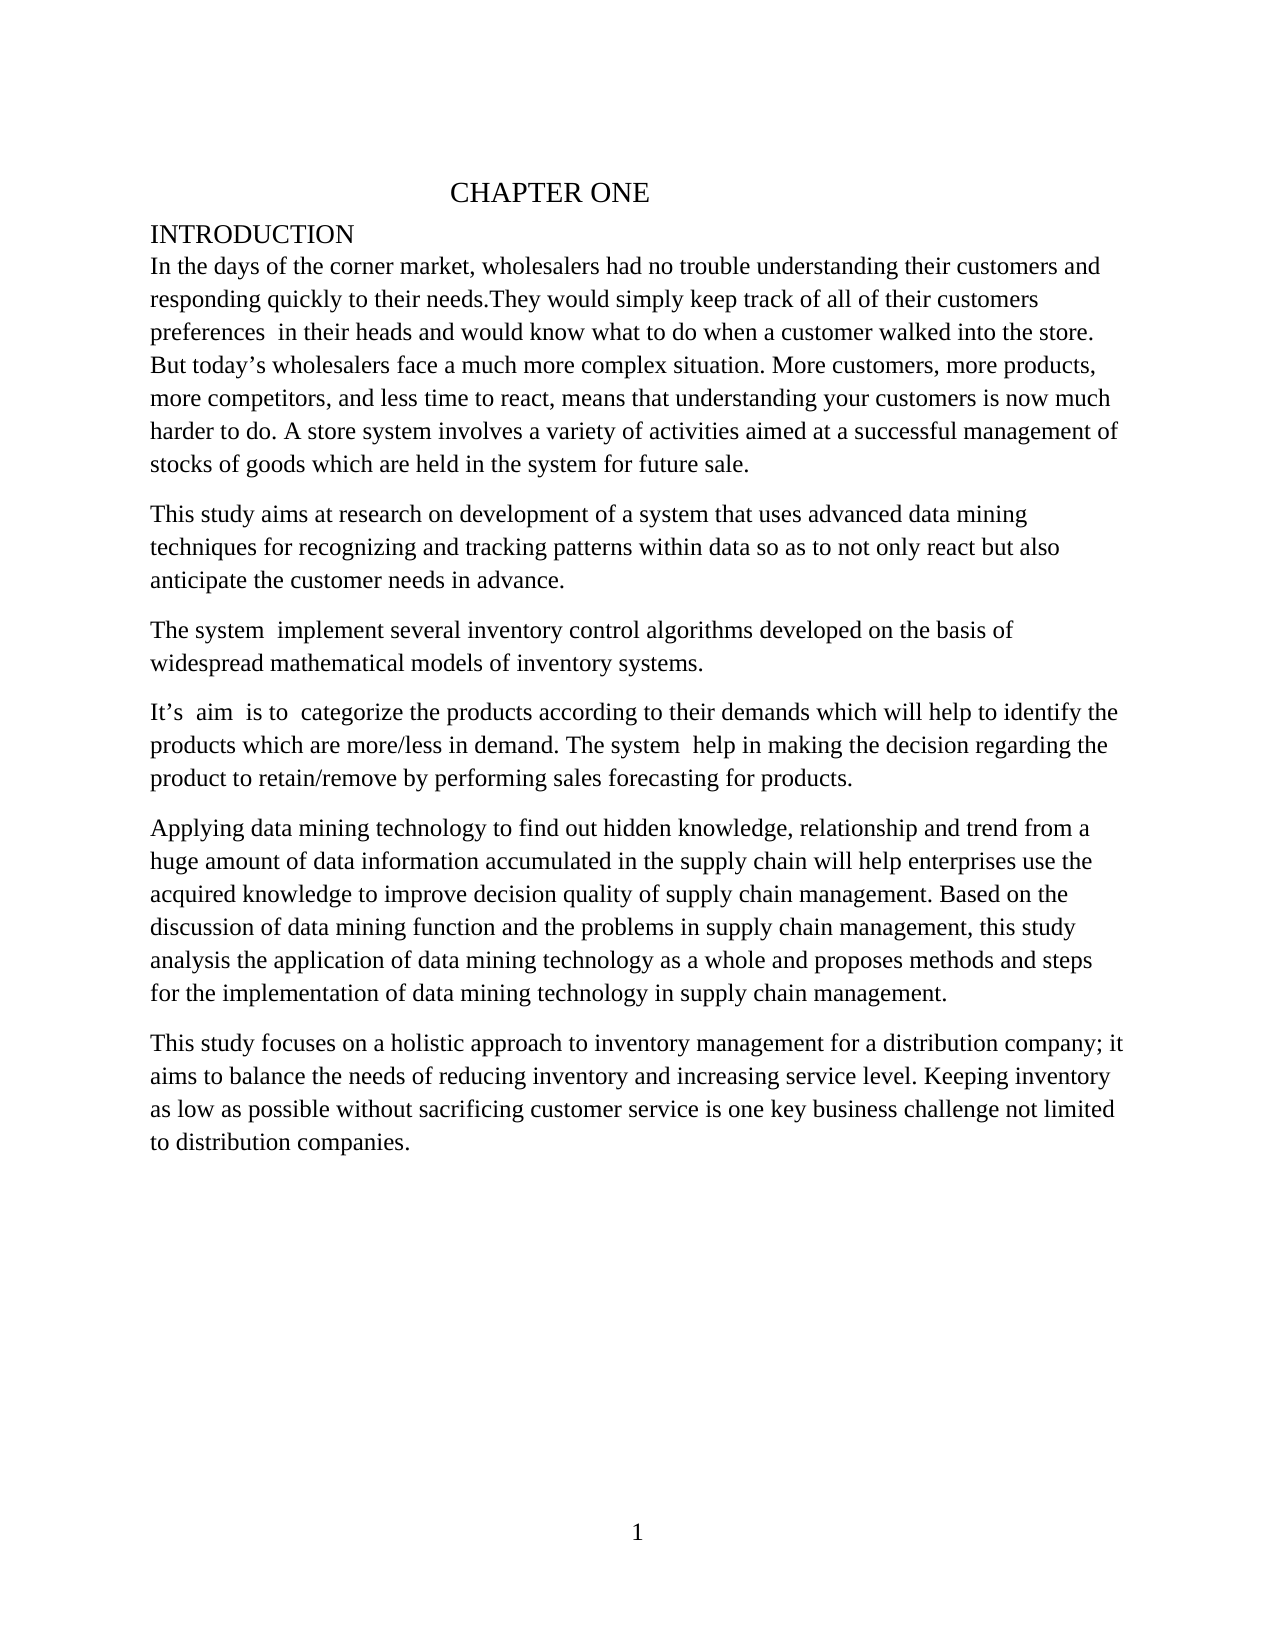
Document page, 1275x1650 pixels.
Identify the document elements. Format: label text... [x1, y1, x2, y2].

subtitle INTRODUCTION [150, 218, 1125, 249]
text Applying data mining technology to find out hidden knowledge, relationship and trend from a huge amount of data information accumulated in the supply chain will help enterprises use the acquired knowledge to improve decision quality of supply chain management. Based on the discussion of data mining function and the problems in supply chain management, this study analysis the application of data mining technology as a whole and proposes methods and steps for the implementation of data mining technology in supply chain management. [150, 813, 1125, 1007]
text The system implement several inventory control algorithms developed on the basis of widespread mathematical models of inventory systems. [150, 615, 1125, 677]
text This study aims at research on development of a system that uses advanced data mining techniques for recognizing and tracking patterns within data so as to not only react but also anticipate the customer needs in advance. [150, 499, 1125, 594]
subtitle CHAPTER ONE [375, 175, 1125, 208]
text This study focuses on a holistic approach to inventory management for a distribution company; it aims to balance the needs of reducing inventory and increasing service level. Keeping inventory as low as possible without sacrificing customer service is one key business challenge not limited to distribution companies. [150, 1028, 1125, 1156]
text In the days of the corner market, wholesalers had no trouble understanding their customers and responding quickly to their needs.They would simply keep track of all of their customers preferences in their heads and would know what to do when a customer walked into the store. But today’s wholesalers face a much more complex situation. More customers, more products, more competitors, and less time to react, means that understanding your customers is now much harder to do. A store system involves a variety of activities aimed at a successful management of stocks of goods which are held in the system for future sale. [150, 251, 1125, 478]
text It’s aim is to categorize the products according to their demands which will help to identify the products which are more/less in demand. The system help in making the decision regarding the product to retain/remove by performing sales forecasting for products. [150, 697, 1125, 792]
